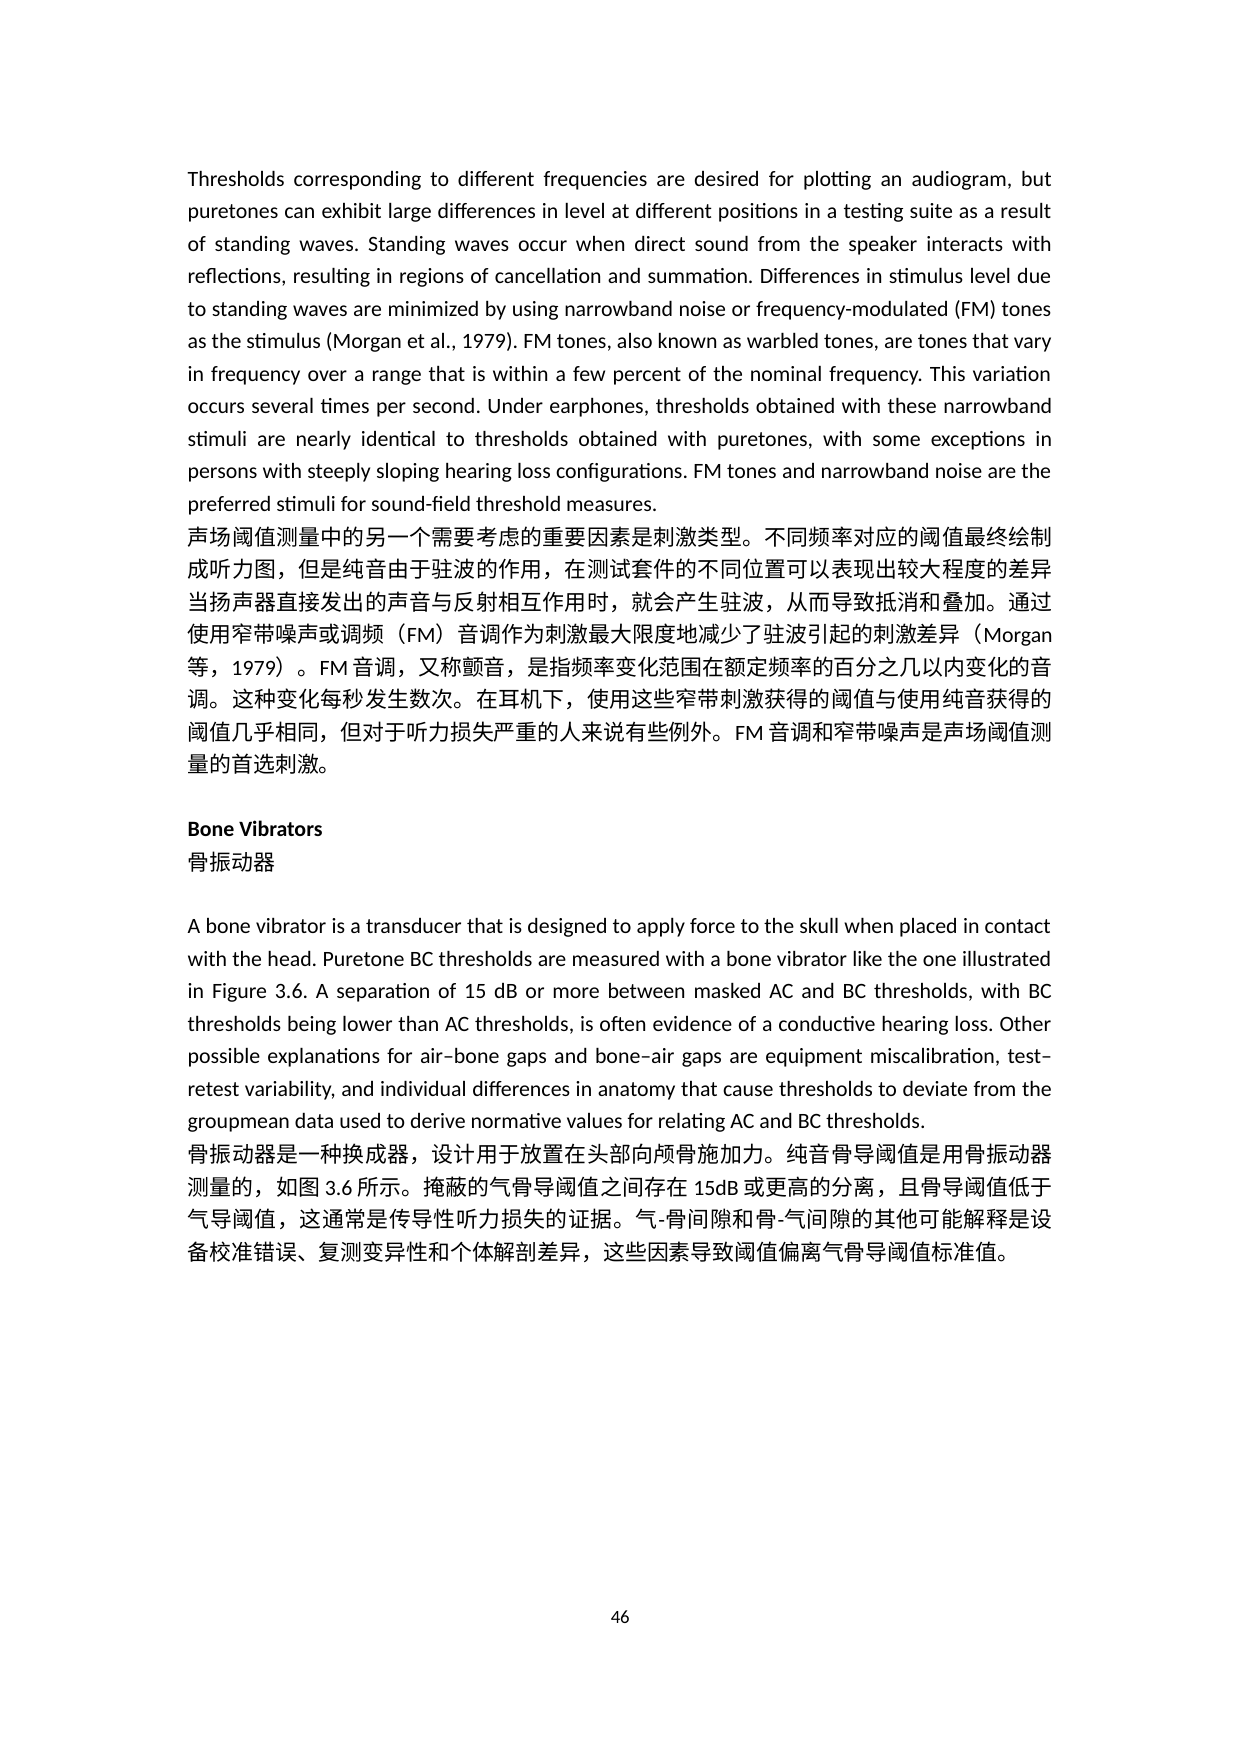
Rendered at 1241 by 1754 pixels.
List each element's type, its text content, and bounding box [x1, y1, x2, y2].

text 骨振动器是一种换成器，设计用于放置在头部向颅骨施加力。纯音骨导阈值是用骨振动器测量的，如图3.6所示。掩蔽的气骨导阈值之间存在15dB或更高的分离，且骨导阈值低于气导阈值，这通常是传导性听力损失的证据。气-骨间隙和骨-气间隙的其他可能解释是设备校准错误、复测变异性和个体解剖差异，这些因素导致阈值偏离气骨导阈值标准值。 [187, 1137, 1053, 1267]
text 骨振动器 [187, 844, 1053, 877]
text Bone Vibrators [187, 812, 1053, 844]
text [187, 162, 1053, 519]
text A bone vibrator is a transducer that is designed to apply force to the skull when placed in contact with the head. Puretone BC thresholds are measured with a bone vibrator like the one illustrated in Figure 3.6. A separation of 15 dB or more between masked AC and BC thresholds, with BC thresholds being lower than AC thresholds, is often evidence of a conductive hearing loss. Other possible explanations for air–bone gaps and bone–air gaps are equipment miscalibration, test–retest variability, and individual differences in anatomy that cause thresholds to deviate from the groupmean data used to derive normative values for relating AC and BC thresholds. [187, 909, 1053, 1137]
text 声场阈值测量中的另一个需要考虑的重要因素是刺激类型。不同频率对应的阈值最终绘制成听力图，但是纯音由于驻波的作用，在测试套件的不同位置可以表现出较大程度的差异。当扬声器直接发出的声音与反射相互作用时，就会产生驻波，从而导致抵消和叠加。通过使用窄带噪声或调频（FM）音调作为刺激最大限度地减少了驻波引起的刺激差异（Morgan等，1979）。FM音调，又称颤音，是指频率变化范围在额定频率的百分之几以内变化的音调。这种变化每秒发生数次。在耳机下，使用这些窄带刺激获得的阈值与使用纯音获得的阈值几乎相同，但对于听力损失严重的人来说有些例外。FM音调和窄带噪声是声场阈值测量的首选刺激。 [187, 519, 1053, 779]
